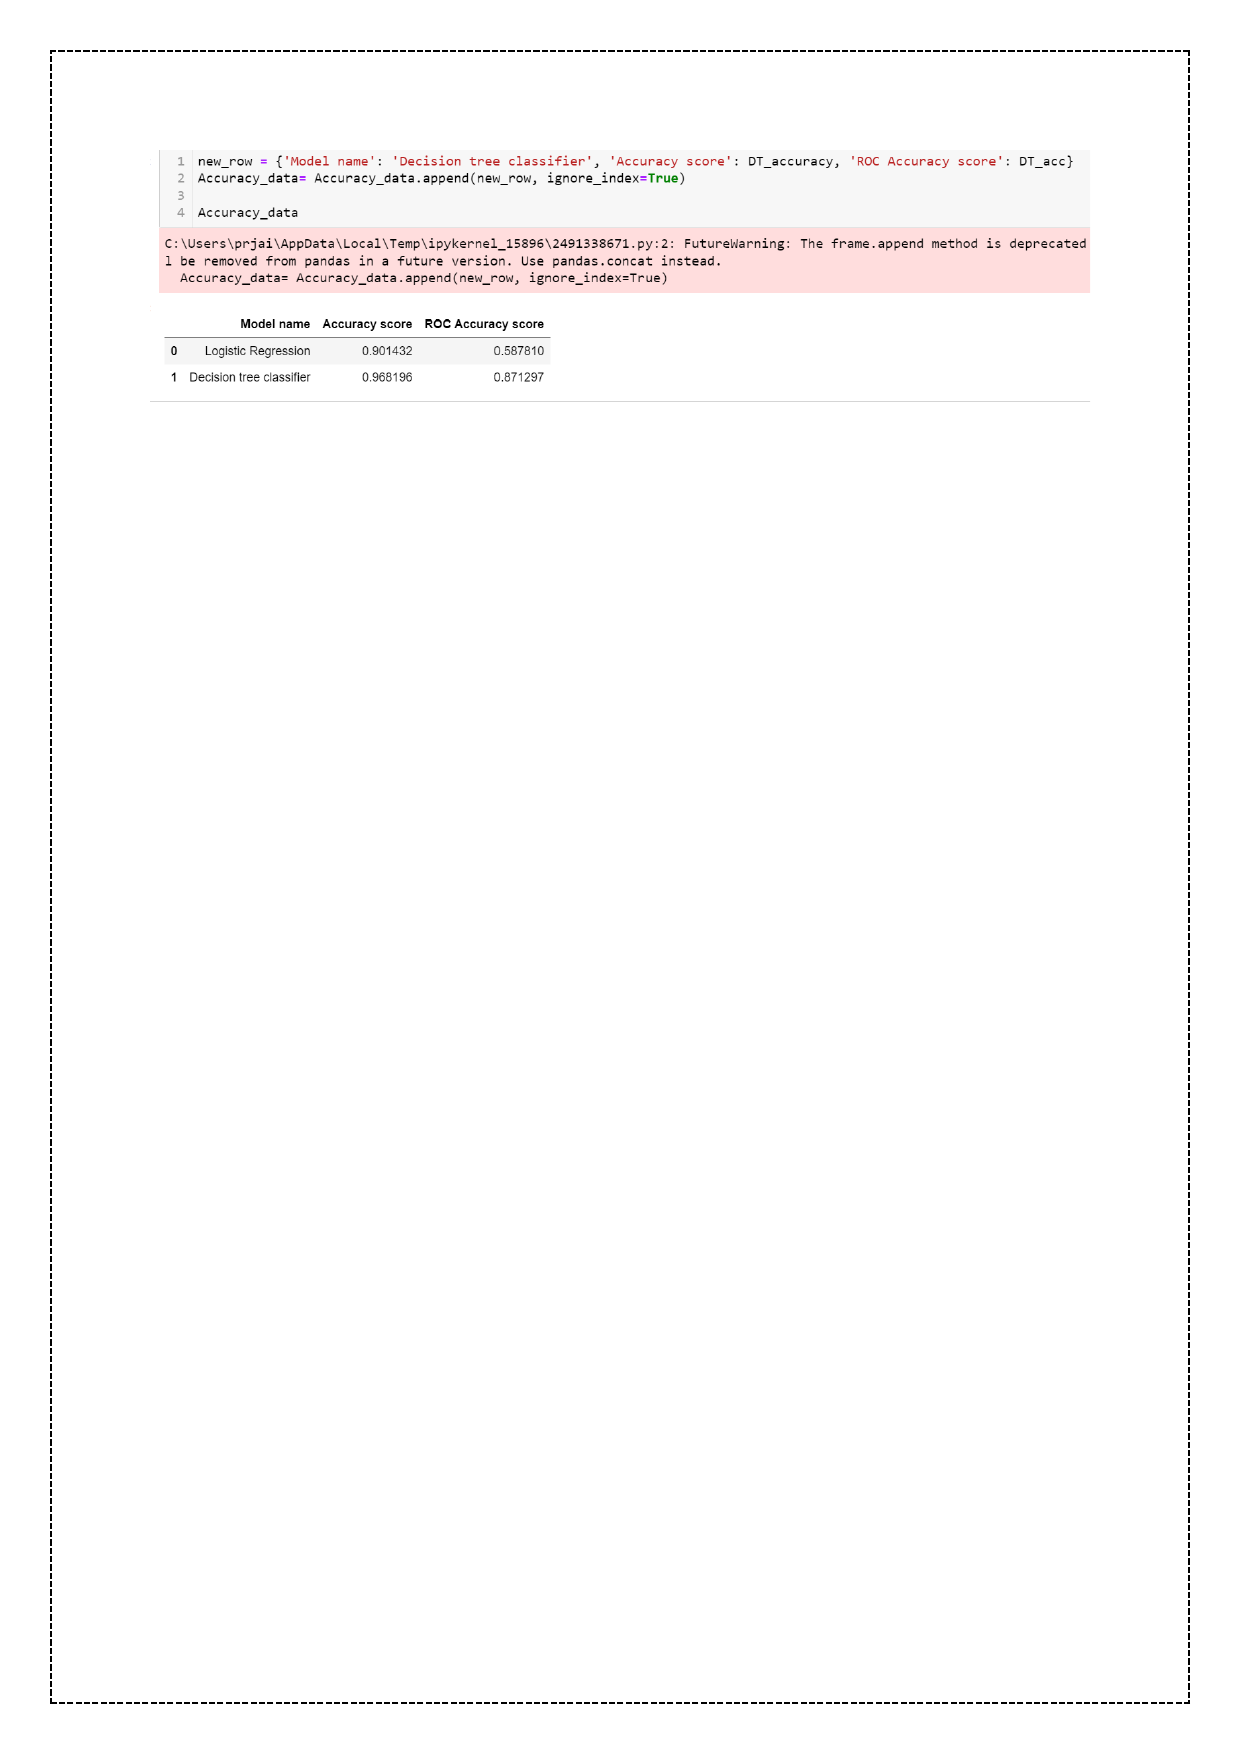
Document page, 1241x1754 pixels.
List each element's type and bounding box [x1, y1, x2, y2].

picture [150, 150, 1091, 406]
